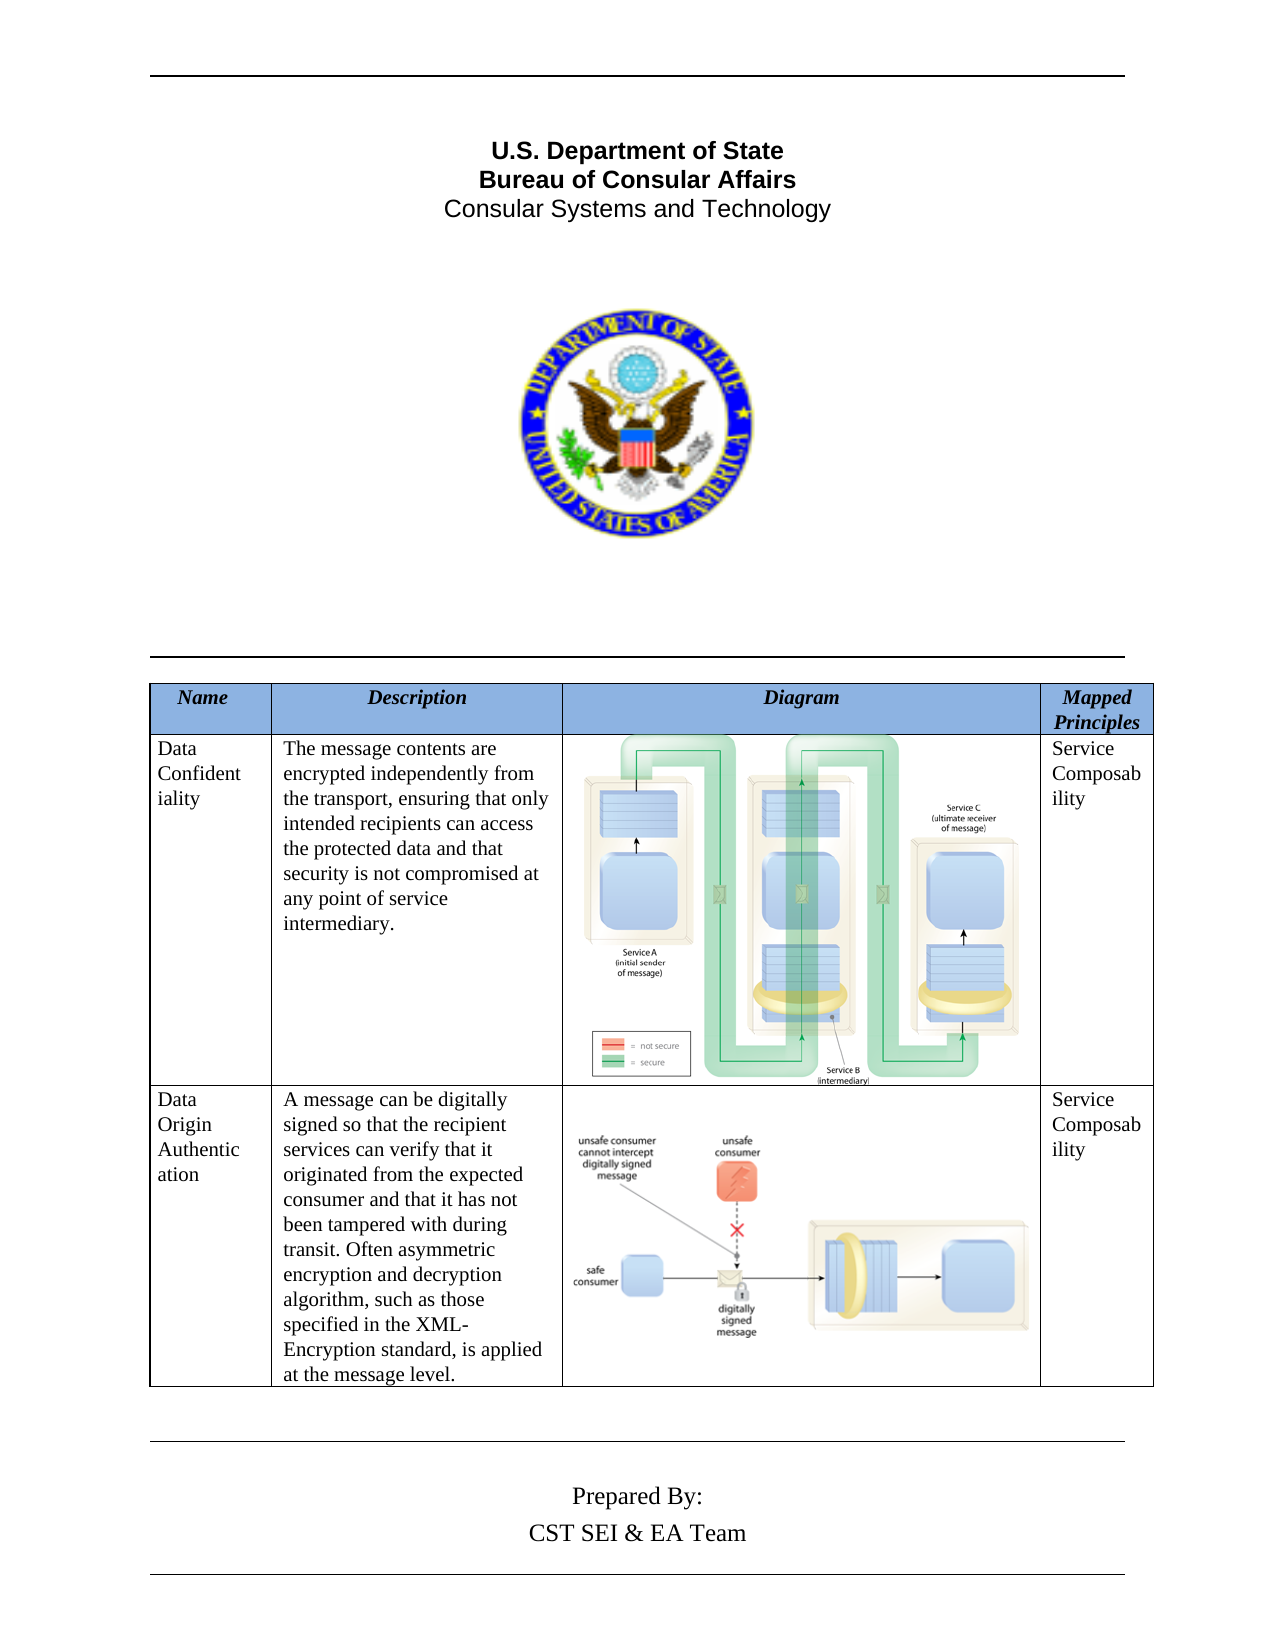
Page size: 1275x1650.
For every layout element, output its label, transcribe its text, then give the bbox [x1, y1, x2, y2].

table_cell Data Confidentiality [151, 735, 271, 1085]
table_cell Service Composability [1041, 735, 1153, 1085]
table_cell Service Composability [1041, 1086, 1153, 1386]
table_header Name [151, 684, 271, 734]
table_cell A message can be digitally signed so that the recipient services can verify that it originated from the expected consumer and that it has not been tampered with during transit. Often asymmetric encryption and decryption algorithm, such as those specified in the XML-Encryption standard, is applied at the message level. [272, 1086, 562, 1386]
table_header Description [272, 684, 562, 734]
table_cell [563, 735, 584, 1085]
table_cell [563, 1086, 1040, 1386]
table_header Diagram [563, 684, 1040, 734]
picture [573, 1135, 1030, 1338]
table_header Mapped Principles [1041, 684, 1153, 734]
table_cell Data Origin Authentication [151, 1086, 271, 1386]
table_cell The message contents are encrypted independently from the transport, ensuring that only intended recipients can access the protected data and that security is not compromised at any point of service intermediary. [272, 735, 562, 1085]
table_cell [1019, 735, 1040, 1085]
picture [584, 734, 1019, 1085]
